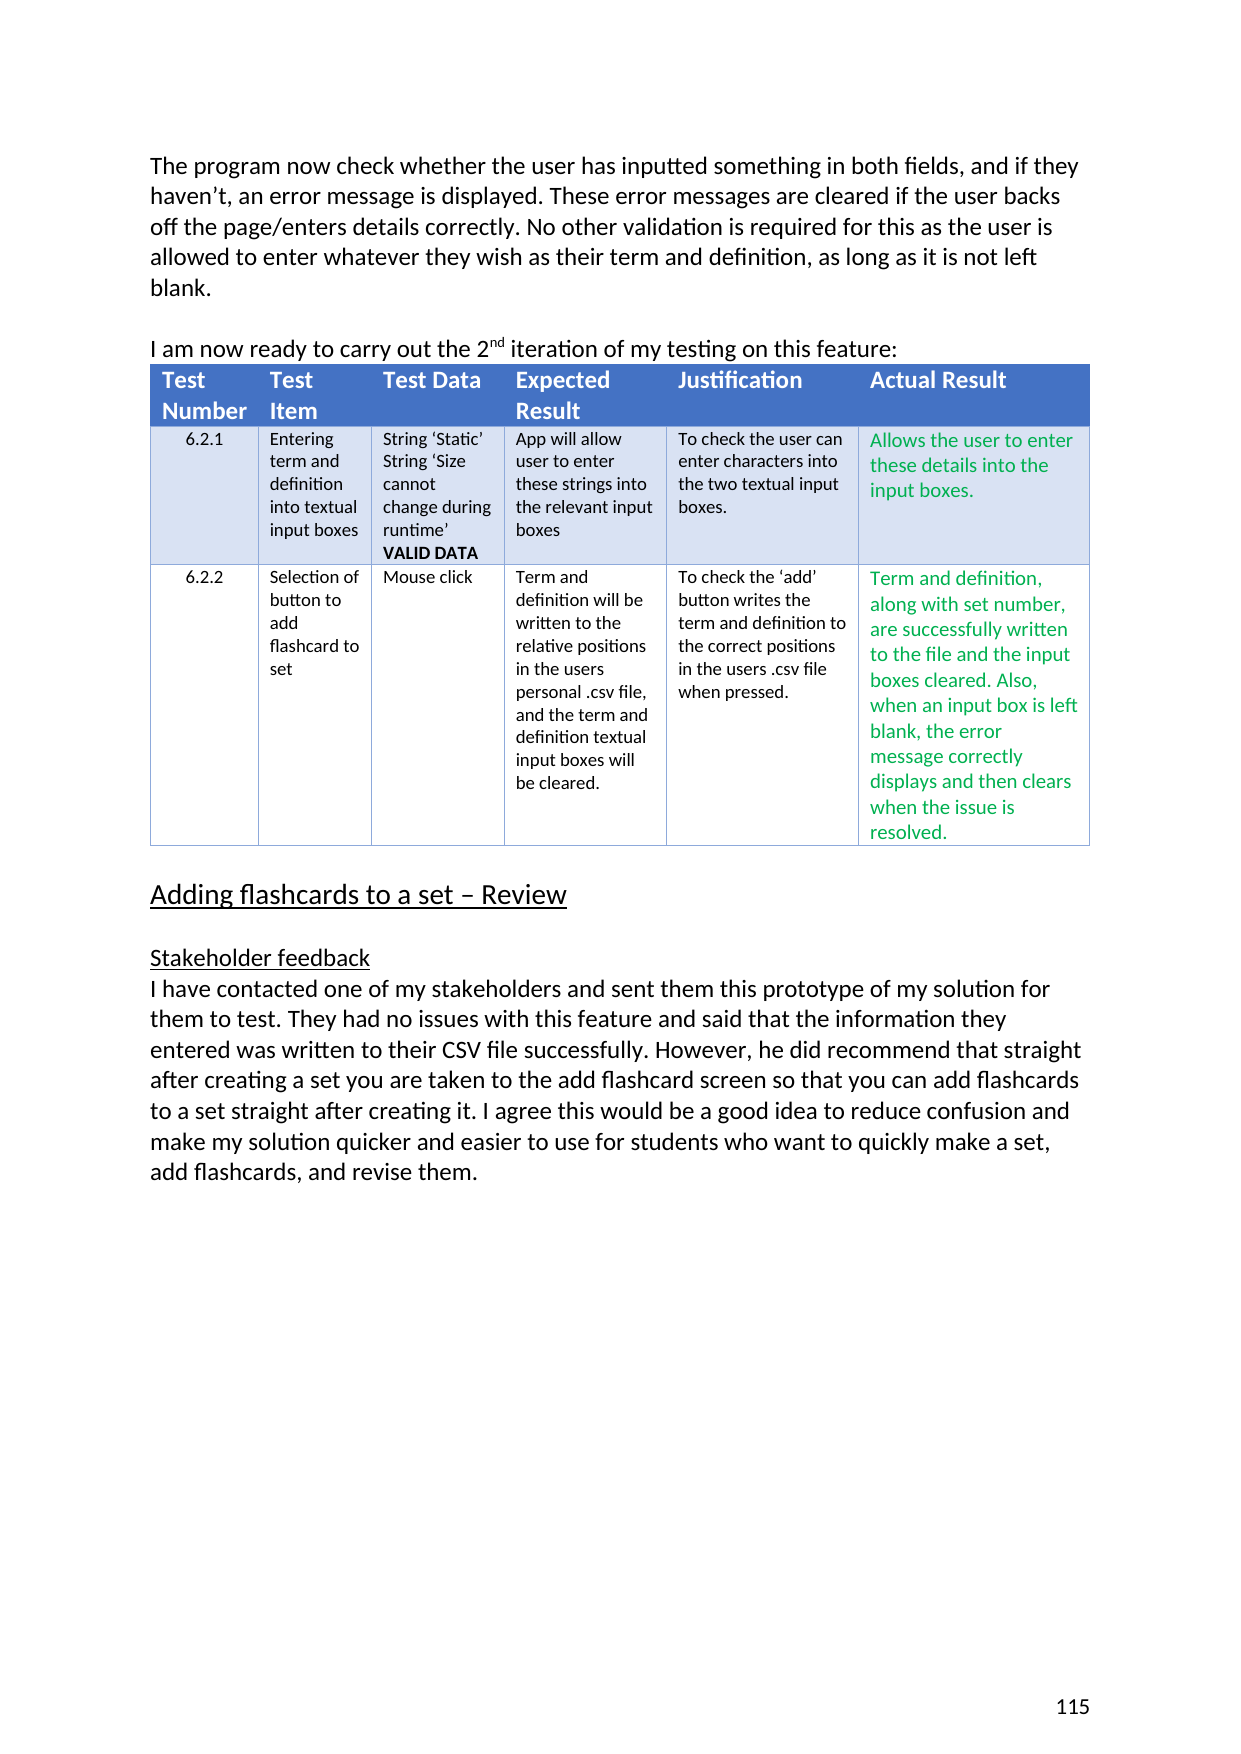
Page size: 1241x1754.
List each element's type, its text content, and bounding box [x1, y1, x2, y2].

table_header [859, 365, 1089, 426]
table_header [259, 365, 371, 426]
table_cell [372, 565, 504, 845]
text I have contacted one of my stakeholders and sent them this prototype of my solution for them to test. They had no issues with this feature and said that the information they entered was written to their CSV file successfully. However, he did recommend that straight after creating a set you are taken to the add flashcard screen so that you can add flashcards to a set straight after creating it. I agree this would be a good idea to reduce confusion and make my solution quicker and easier to use for students who want to quickly make a set, add flashcards, and revise them. [150, 973, 1090, 1187]
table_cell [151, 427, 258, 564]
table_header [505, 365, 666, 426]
text The program now check whether the user has inputted something in both fields, and if they haven’t, an error message is displayed. These error messages are cleared if the user backs off the page/enters details correctly. No other validation is required for this as the user is allowed to enter whatever they wish as their term and definition, as long as it is not left blank. [150, 150, 1090, 303]
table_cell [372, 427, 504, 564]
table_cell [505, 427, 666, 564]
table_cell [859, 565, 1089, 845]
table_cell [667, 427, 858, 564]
text Adding flashcards to a set – Review [150, 876, 1090, 912]
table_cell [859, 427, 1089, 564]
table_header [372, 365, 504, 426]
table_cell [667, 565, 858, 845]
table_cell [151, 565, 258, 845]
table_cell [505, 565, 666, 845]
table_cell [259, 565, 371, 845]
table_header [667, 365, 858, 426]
text Stakeholder feedback [150, 943, 1090, 973]
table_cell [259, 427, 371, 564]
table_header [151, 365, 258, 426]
text I am now ready to carry out the 2nd iteration of my testing on this feature: [150, 333, 1090, 364]
